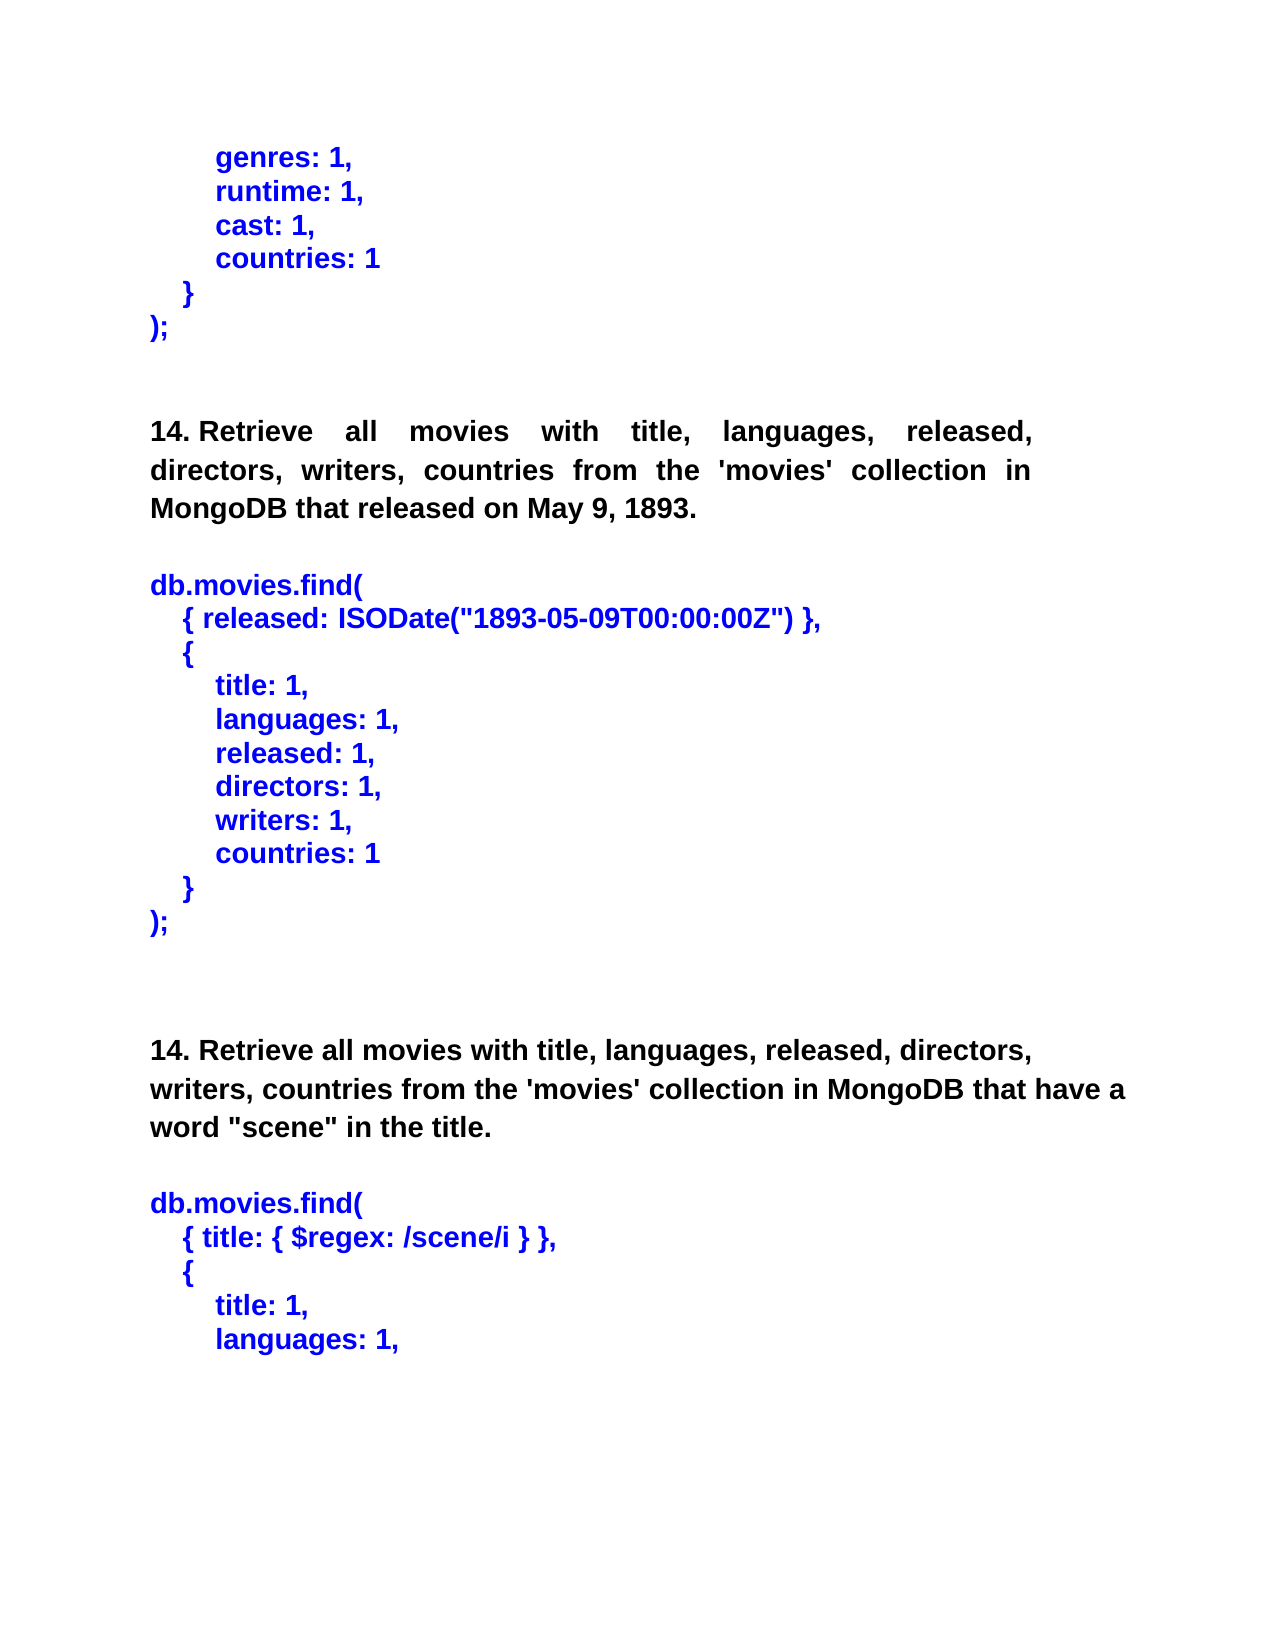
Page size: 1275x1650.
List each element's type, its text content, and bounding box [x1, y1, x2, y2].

text } [182, 870, 1225, 904]
list Retrieve all movies with title, languages, released, directors, writers, countries from the 'movies' collection in MongoDB that released on May 9, 1893. [150, 414, 1033, 525]
text directors: 1, [215, 769, 1225, 803]
text db.movies.find( [150, 1187, 1225, 1221]
text countries: 1 [215, 242, 1225, 275]
text writers: 1, [215, 803, 1225, 837]
text } [182, 275, 1225, 309]
text { released: ISODate("1893-05-09T00:00:00Z") }, [182, 602, 1225, 635]
text countries: 1 [215, 837, 1225, 870]
text genres: 1, [215, 141, 1225, 174]
text languages: 1, [215, 702, 1225, 736]
text title: 1, [215, 1288, 1225, 1321]
text ); [150, 904, 1225, 937]
text 14. Retrieve all movies with title, languages, released, directors, writers, countries from the 'movies' collection in MongoDB that have a word "scene" in the title. [150, 1033, 1135, 1144]
text runtime: 1, [215, 174, 1225, 208]
text released: 1, [215, 736, 1225, 769]
text title: 1, [215, 669, 1225, 702]
text languages: 1, [215, 1322, 1225, 1355]
text db.movies.find( [150, 568, 1225, 602]
text { [182, 635, 1225, 669]
text ); [150, 309, 1225, 342]
text cast: 1, [215, 208, 1225, 241]
text { title: { $regex: /scene/i } }, [182, 1221, 1225, 1254]
text { [182, 1254, 1225, 1288]
